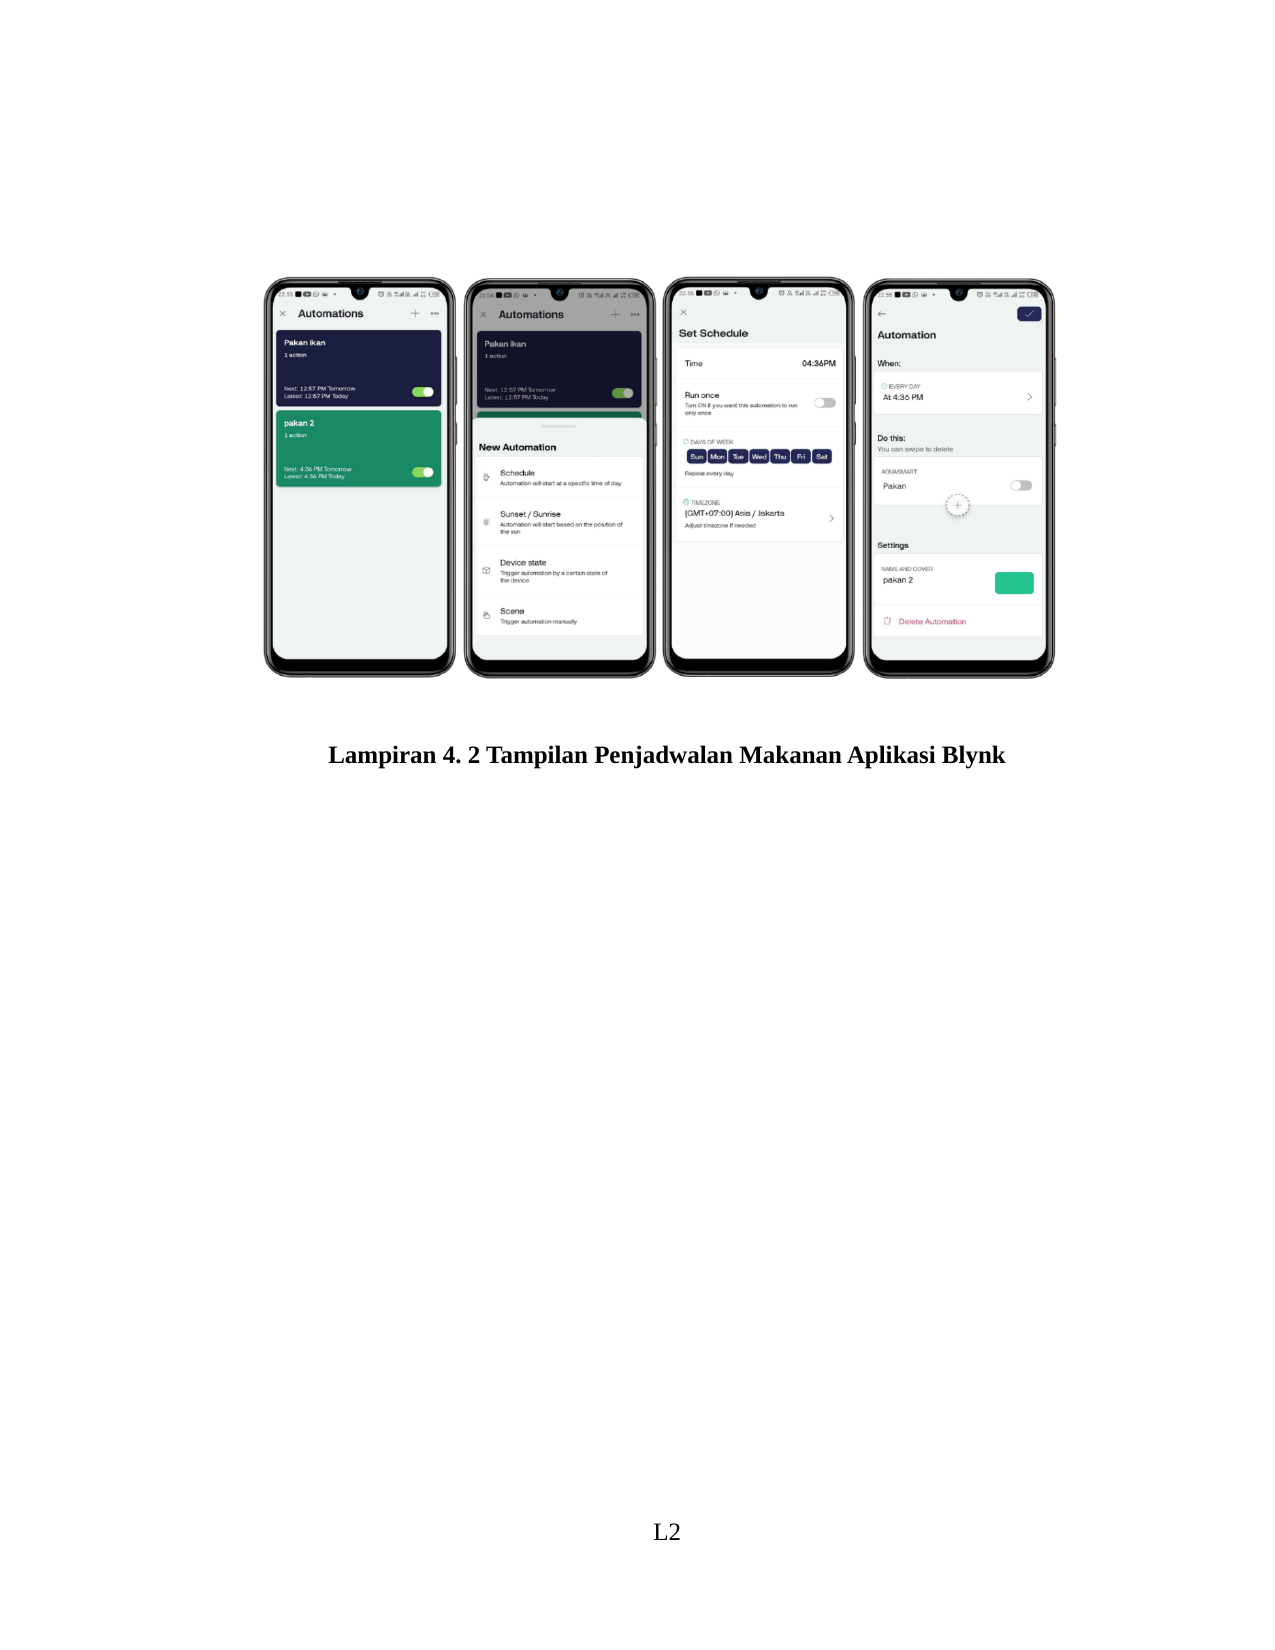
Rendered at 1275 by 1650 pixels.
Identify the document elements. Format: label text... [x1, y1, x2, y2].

picture [236, 236, 1098, 721]
text Lampiran 4. 2 Tampilan Penjadwalan Makanan Aplikasi Blynk [236, 740, 1098, 768]
